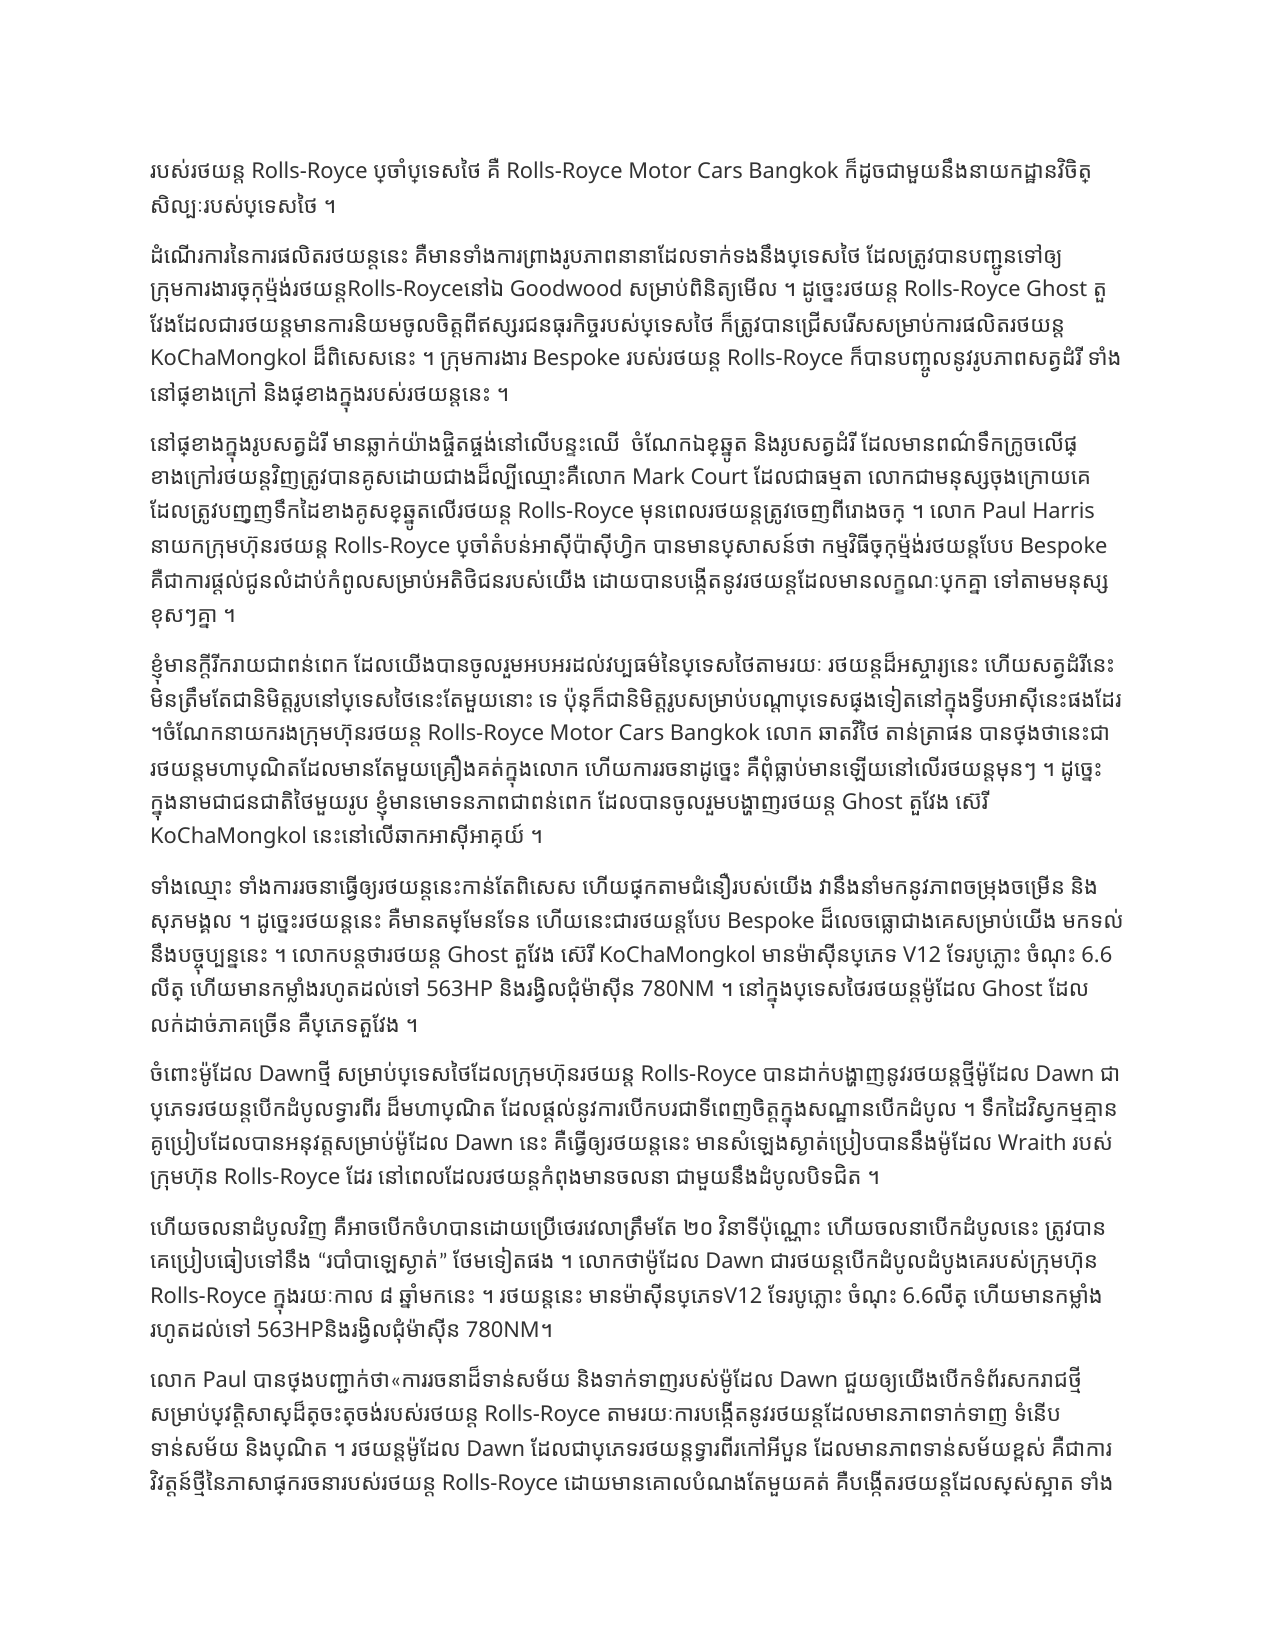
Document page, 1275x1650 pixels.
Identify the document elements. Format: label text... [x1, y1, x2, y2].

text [150, 1359, 1125, 1497]
text ហើយ​ចលនា​ដំបូល​វិញ គឺ​អាច​បើកចំហ​បាន​ដោយ​ប្រើ​ថេរវេលា​ត្រឹមតែ ២០ វិនាទី​ប៉ុណ្ណោះ ហើយ​ចលនា​បើក​ដំបូល​នេះ ត្រូវ​បាន​គេ​ប្រៀបធៀប​ទៅ​នឹង “​របាំ​បា​ឡេ​ស្ងាត់​” ថែម​ទៀត​ផង ។ លោក​ថា​ម៉ូ​ដែល Dawn ជា​រថយន្ត​បើក​ដំបូល​ដំបូង​គេ​របស់​ក្រុមហ៊ុន​Rolls-Royce ក្នុង​រយៈកាល ៨ ឆ្នាំ​មកនេះ ។ រថយន្ត​នេះ មាន​ម៉ាស៊ីន​ប្រភេទ​V12 ទែ​រ​បូ​ភ្លោះ ចំណុះ 6.6​លី​ត្រ ហើយ​មាន​កម្លាំង​រហូត​ដល់​ទៅ 563HP​និងរ​ង្វិ​ល​ជុំ​ម៉ាស៊ីន 780NM​។ [150, 1206, 1125, 1344]
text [150, 150, 1125, 219]
text ដំណើរការ​នៃ​ការ​ផលិត​រថយន្ត​នេះ គឺ​មាន​ទាំង​ការ​ព្រាង​រូបភាព​នានា​ដែល​ទាក់ទង​នឹង​ប្រទេស​ថៃ ដែល​ត្រូវ​បាន​បញ្ជូន​ទៅ​ឲ្យ​ក្រុមការងារ​ច្នៃ​កុម្ម៉ង់​រថយន្ត​Rolls-Royce​នៅ​ឯ Goodwood សម្រាប់​ពិនិត្យ​មើល ។ ដូច្នេះ​រថយន្ត Rolls-Royce Ghost តួ​វែង​ដែល​ជា​រថយន្ត​មានការ​និយម​ចូល​ចិត្ត​ពី​ឥស្សរជន​ធុរកិច្ច​របស់​ប្រទេស​ថៃ ក៏​ត្រូវ​បាន​ជ្រើសរើស​សម្រាប់​ការ​ផលិត​រថយន្ត KoChaMongkol ដ៏​ពិសេស​នេះ ។ ក្រុមការងារ Bespoke របស់​រថយន្ត Rolls-Royce ក៏​បាន​បញ្ចូល​នូវ​រូបភាព​សត្វ​ដំរី ទាំង​នៅ​ផ្ទៃ​ខាងក្រៅ និង​ផ្ទៃ​ខាងក្នុង​របស់​រថយន្ត​នេះ ។ [150, 234, 1125, 406]
text ចំពោះ​ម៉ូ​ដែល Dawn​ថ្មី សម្រាប់​ប្រទេស​ថៃ​ដែល​ក្រុមហ៊ុន​រថយន្ត Rolls-Royce បាន​ដាក់​បង្ហាញ​នូវ​រថយន្ត​ថ្មី​ម៉ូ​ដែល Dawn ជា​ប្រភេទ​រថយន្ត​បើក​ដំបូល​ទ្វារ​ពីរ ដ៏​មហា​ប្រណិត ដែល​ផ្ដល់​នូវ​ការ​បើកបរ​ជាទី​ពេញចិត្ត​ក្នុង​សណ្ឋាន​បើក​ដំបូល ។ ទឹកដៃ​វិស្វកម្ម​គ្មាន​គូ​ប្រៀប​ដែល​បាន​អនុវត្ត​សម្រាប់​ម៉ូ​ដែល Dawn នេះ គឺ​ធ្វើ​ឲ្យ​រថយន្ត​នេះ មាន​សំឡេង​ស្ងាត់​ប្រៀប​បាន​នឹង​ម៉ូ​ដែល Wraith របស់​ក្រុមហ៊ុន Rolls-Royce ដែរ នៅ​ពេល​ដែល​រថយន្ត​កំពុង​មាន​ចលនា ជាមួយនឹង​ដំបូល​បិទ​ជិត ។ [150, 1053, 1125, 1191]
text ទាំង​ឈ្មោះ ទាំង​ការ​រចនា​ធ្វើ​ឲ្យ​រថយន្ត​នេះ​កាន់តែ​ពិសេស ហើយ​ផ្អែក​តាម​ជំនឿ​របស់​យើង វា​នឹង​នាំ​មក​នូវ​ភាព​ចម្រុងចម្រើន និង​សុភមង្គល ។ ដូច្នេះ​រថយន្ត​នេះ គឺ​មាន​តម្លៃ​មែនទែន ហើយ​នេះ​ជា​រថយន្ត​បែប Bespoke ដ៏​លេចធ្លោ​ជាងគេ​សម្រាប់​យើង មក​ទល់​នឹង​បច្ចុប្បន្ន​នេះ ។ លោក​បន្ត​ថា​រថយន្ត Ghost តួ​វែង ស៊េរី KoChaMongkol មាន​ម៉ាស៊ីន​ប្រភេទ V12 ទែ​រ​បូ​ភ្លោះ ចំណុះ 6.6​លី​ត្រ ហើយ​មាន​កម្លាំង​រហូត​ដល់​ទៅ 563HP និងរ​ង្វិ​ល​ជុំ​ម៉ាស៊ីន 780NM ។ នៅ​ក្នុង​ប្រទេស​ថៃ​រថយន្ត​ម៉ូ​ដែល Ghost ដែល​លក់ដាច់​ភាគច្រើន គឺ​ប្រភេទ​តួ​វែង ។ [150, 866, 1125, 1037]
text ខ្ញុំ​មាន​ក្តី​រីករាយ​ជា​ពន់ពេក ដែល​យើង​បាន​ចូលរួម​អបអរ​ដល់​វប្បធម៌​នៃ​ប្រទេស​ថៃ​តាម​រយៈ រថយន្ត​ដ៏​អស្ចារ្យ​នេះ ហើយ​សត្វ​ដំរី​នេះ​មិន​ត្រឹមតែ​ជា​និមិត្តរូប​នៅ​ប្រទេស​ថៃ​នេះ​តែ​មួយ​នោះ ទេ ប៉ុន្តែ​ក៏​ជា​និមិត្តរូប​សម្រាប់​បណ្ដា​ប្រទេស​ផ្សេង​ទៀត​នៅ​ក្នុង​ទ្វីបអាស៊ី​នេះ​ផង​ដែរ ។​ចំណែក​នាយករង​ក្រុមហ៊ុន​រថយន្ត Rolls-Royce Motor Cars Bangkok លោក ឆាត​វិ​ថៃ តាន់​ត្រា​ផ​ន បាន​ថ្លែង​ថា​នេះ​ជា​រថយន្ត​មហា​ប្រណិត​ដែល​មាន​តែ​មួយ​គ្រឿង​គត់​ក្នុង​លោក ហើយ​ការ​រចនា​ដូច្នេះ គឺ​ពុំ​ធ្លាប់​មាន​ឡើយ​នៅ​លើ​រថយន្ត​មុន​ៗ ។ ដូច្នេះ ក្នុង​នាម​ជា​ជនជាតិ​ថៃ​មួយ​រូប ខ្ញុំ​មាន​មោទនភាព​ជា​ពន់ពេក ដែល​បាន​ចូលរួម​បង្ហាញ​រថយន្ត Ghost តួ​វែង ស៊េរី KoChaMongkol នេះ​នៅ​លើ​ឆាក​អាស៊ី​អាគ្នេយ៍ ។ [150, 644, 1125, 850]
text នៅ​ផ្ទៃ​ខាងក្នុង​រូប​សត្វ​ដំរី មាន​ឆ្លាក់​យ៉ាង​ផ្ចិតផ្ចង់​នៅ​លើ​បន្ទះ​ឈើ ចំណែកឯ​ខ្សែ​ឆ្នូត និង​រូប​សត្វ​ដំរី ដែល​មាន​ពណ៌​ទឹកក្រូច​លើ​ផ្ទៃ​ខាងក្រៅ​រថយន្ត​វិញ​ត្រូវ​បាន​គូស​ដោយ​ជាង​ដ៏​ល្បីឈ្មោះ​គឺ​លោក Mark Court ដែល​ជា​ធម្មតា លោក​ជា​មនុស្ស​ចុង​ក្រោយ​គេ​ដែល​ត្រូវ​បញ្ចេញ​ទឹកដៃ​ខាង​គូស​ខ្សែ​ឆ្នូត​លើ​រថយន្ត Rolls-Royce មុន​ពេល​រថយន្ត​ត្រូវ​ចេញពី​រោងចក្រ ។ លោក Paul Harris នាយក​ក្រុមហ៊ុន​រថយន្ត Rolls-Royce ប្រចាំ​តំបន់​អាស៊ី​ប៉ា​ស៊ី​ហ្វិ​ក បាន​មាន​ប្រសាសន៍​ថា កម្មវិធី​ច្នៃ​កុម្ម៉ង់​រថយន្ត​បែប Bespoke គឺជា​ការ​ផ្ដល់​ជូន​លំដាប់​កំពូល​សម្រាប់​អតិថិជន​របស់​យើង ដោយ​បាន​បង្កើត​នូវ​រថយន្ត​ដែល​មាន​លក្ខណៈ​ប្លែក​គ្នា ទៅ​តាម​មនុស្ស​ខុស​ៗ​គ្នា ។ [150, 422, 1125, 628]
